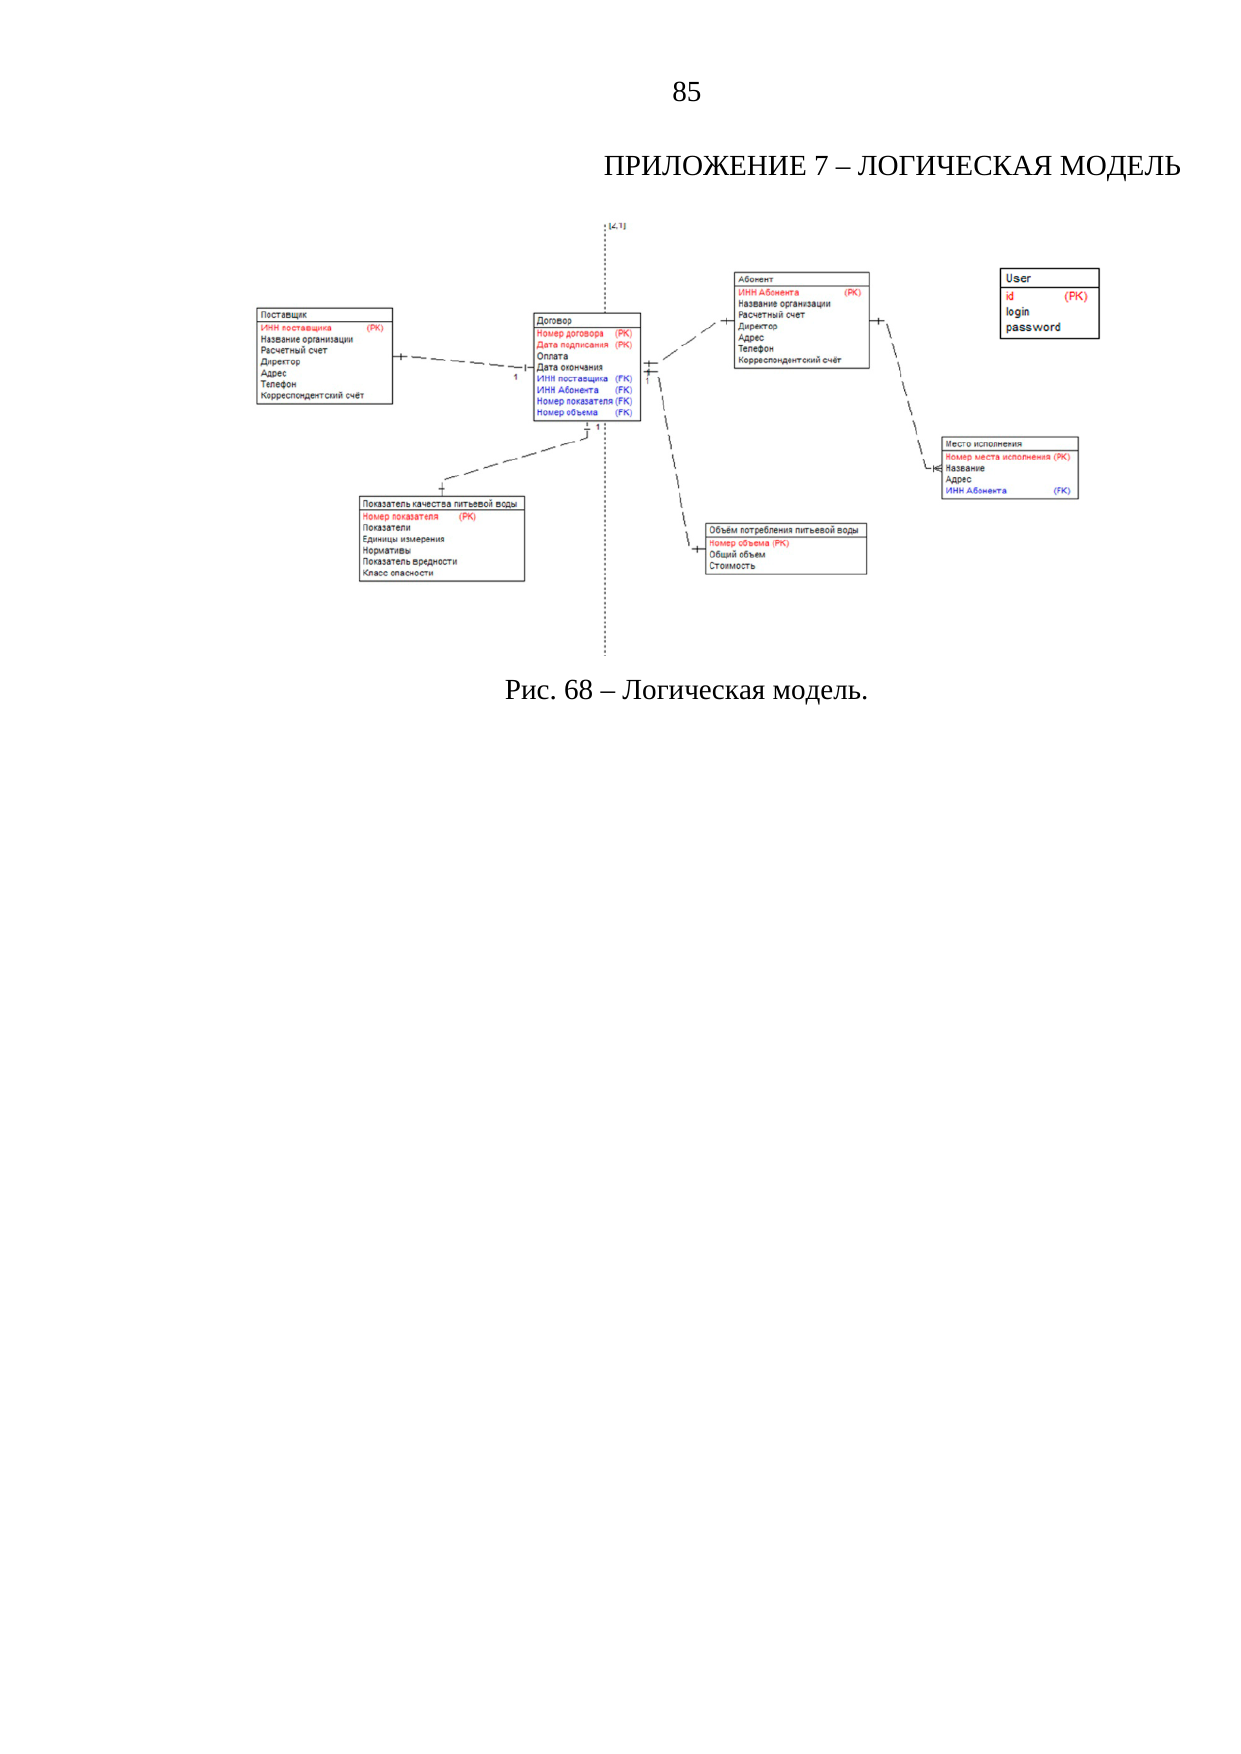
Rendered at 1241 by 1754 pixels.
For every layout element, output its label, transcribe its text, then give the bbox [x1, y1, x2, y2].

subtitle ПРИЛОЖЕНИЕ 7 – ЛОГИЧЕСКАЯ МОДЕЛЬ [118, 148, 1181, 181]
picture [205, 198, 1169, 656]
text Рис. 68 – Логическая модель. [118, 672, 1181, 706]
